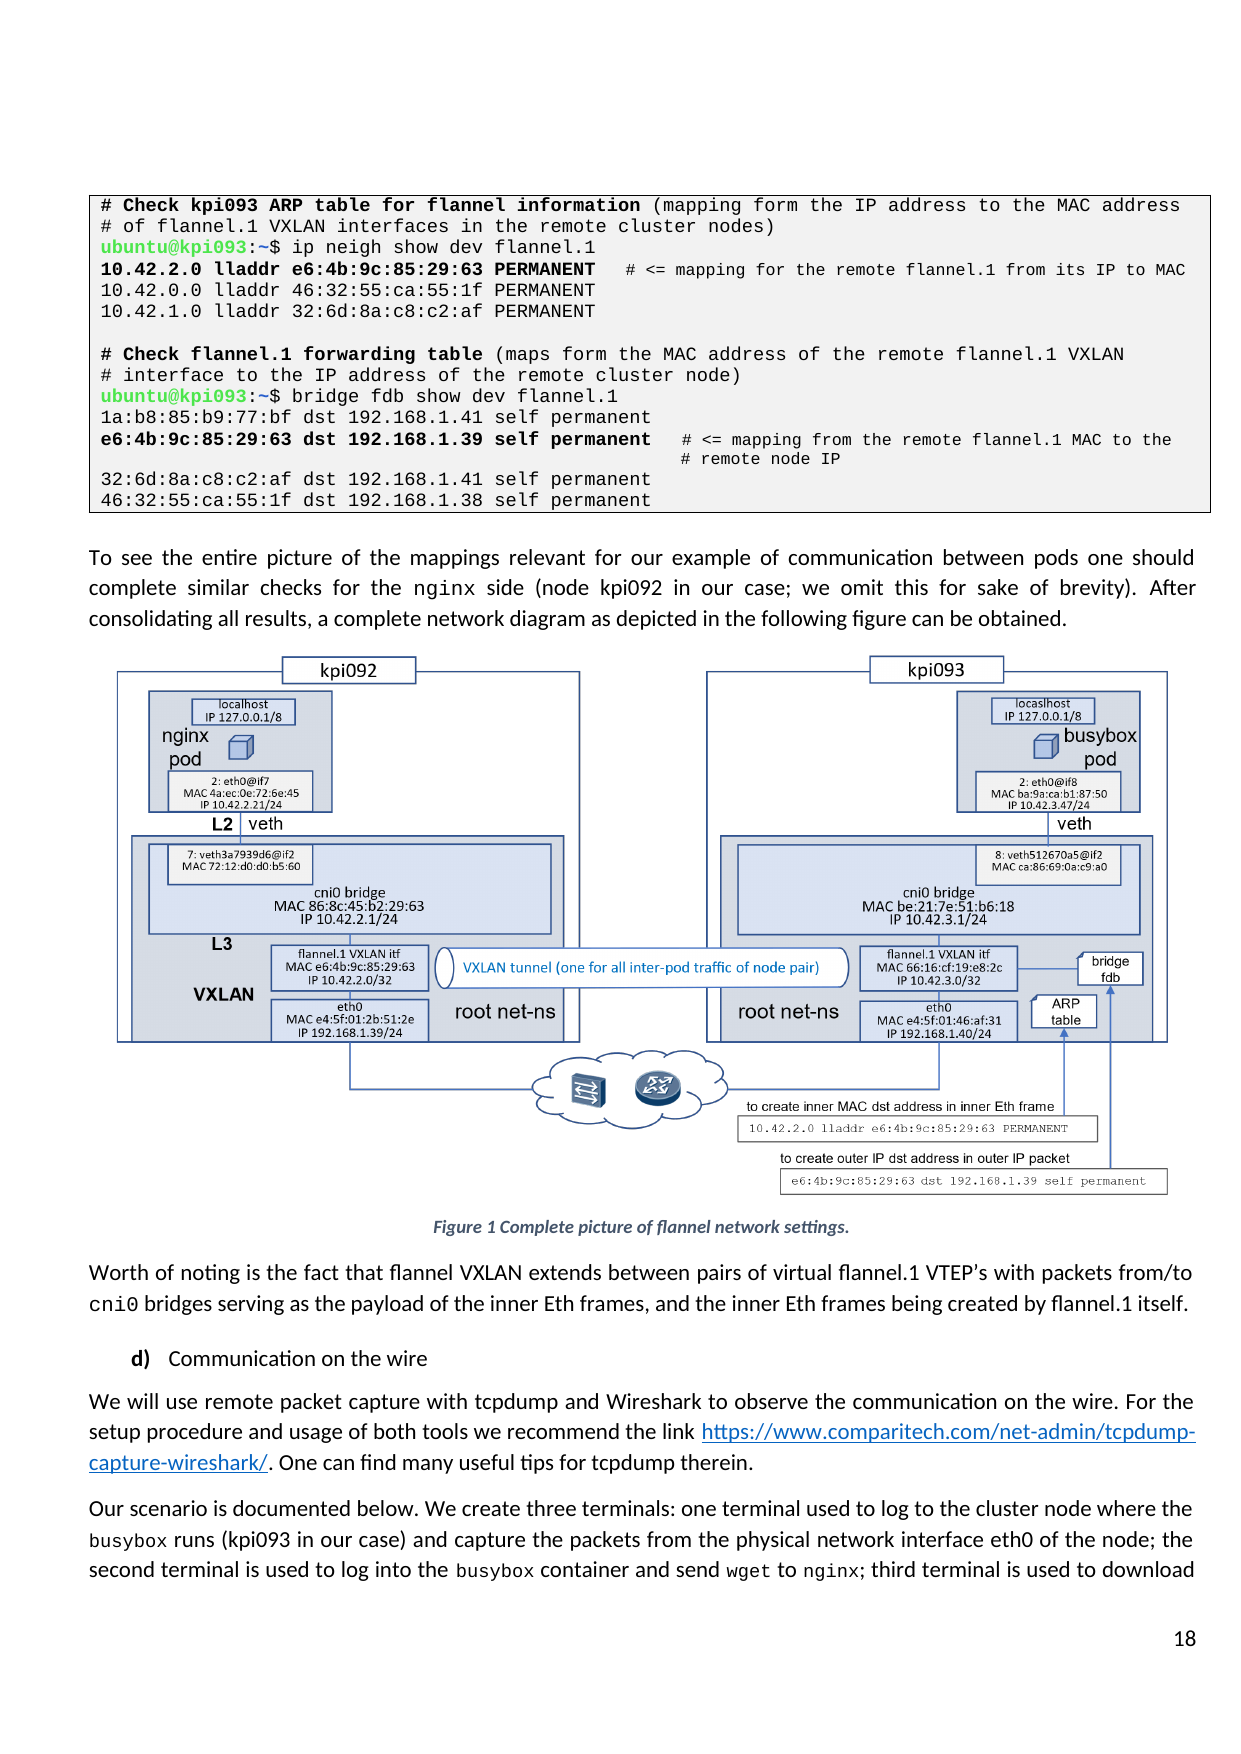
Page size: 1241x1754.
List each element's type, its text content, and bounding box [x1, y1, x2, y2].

text To see the entire picture of the mappings relevant for our example of communication between pods one should complete similar checks for the nginx side (node kpi092 in our case; we omit this for sake of brevity). After consolidating all results, a complete network diagram as depicted in the following figure can be obtained. [89, 543, 1196, 632]
list Communication on the wire [131, 1344, 1196, 1372]
picture [116, 651, 1168, 1196]
table_header # Check kpi093 ARP table for flannel information (mapping form the IP address to the MAC address # of flannel.1 VXLAN interfaces in the remote cluster nodes) ubuntu@kpi093:~$ ip neigh show dev flannel.1 10.42.2.0 lladdr e6:4b:9c:85:29:63 PERMANENT # <= mapping for the remote flannel.1 from its IP to MAC 10.42.0.0 lladdr 46:32:55:ca:55:1f PERMANENT 10.42.1.0 lladdr 32:6d:8a:c8:c2:af PERMANENT # Check flannel.1 forwarding table (maps form the MAC address of the remote flannel.1 VXLAN # interface to the IP address of the remote cluster node) ubuntu@kpi093:~$ bridge fdb show dev flannel.1 1a:b8:85:b9:77:bf dst 192.168.1.41 self permanent e6:4b:9c:85:29:63 dst 192.168.1.39 self permanent # <= mapping from the remote flannel.1 MAC to the # remote node IP 32:6d:8a:c8:c2:af dst 192.168.1.41 self permanent 46:32:55:ca:55:1f dst 192.168.1.38 self permanent [90, 196, 1210, 512]
text We will use remote packet capture with tcpdump and Wireshark to observe the communication on the wire. For the setup procedure and usage of both tools we recommend the link https://www.comparitech.com/net-admin/tcpdump-capture-wireshark/. One can find many useful tips for tcpdump therein. [89, 1387, 1196, 1476]
text Worth of noting is the fact that flannel VXLAN extends between pairs of virtual flannel.1 VTEP’s with packets from/to cni0 bridges serving as the payload of the inner Eth frames, and the inner Eth frames being created by flannel.1 itself. [89, 1258, 1196, 1317]
text Figure 1 Complete picture of flannel network settings. [89, 1215, 1196, 1238]
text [89, 1494, 1196, 1583]
